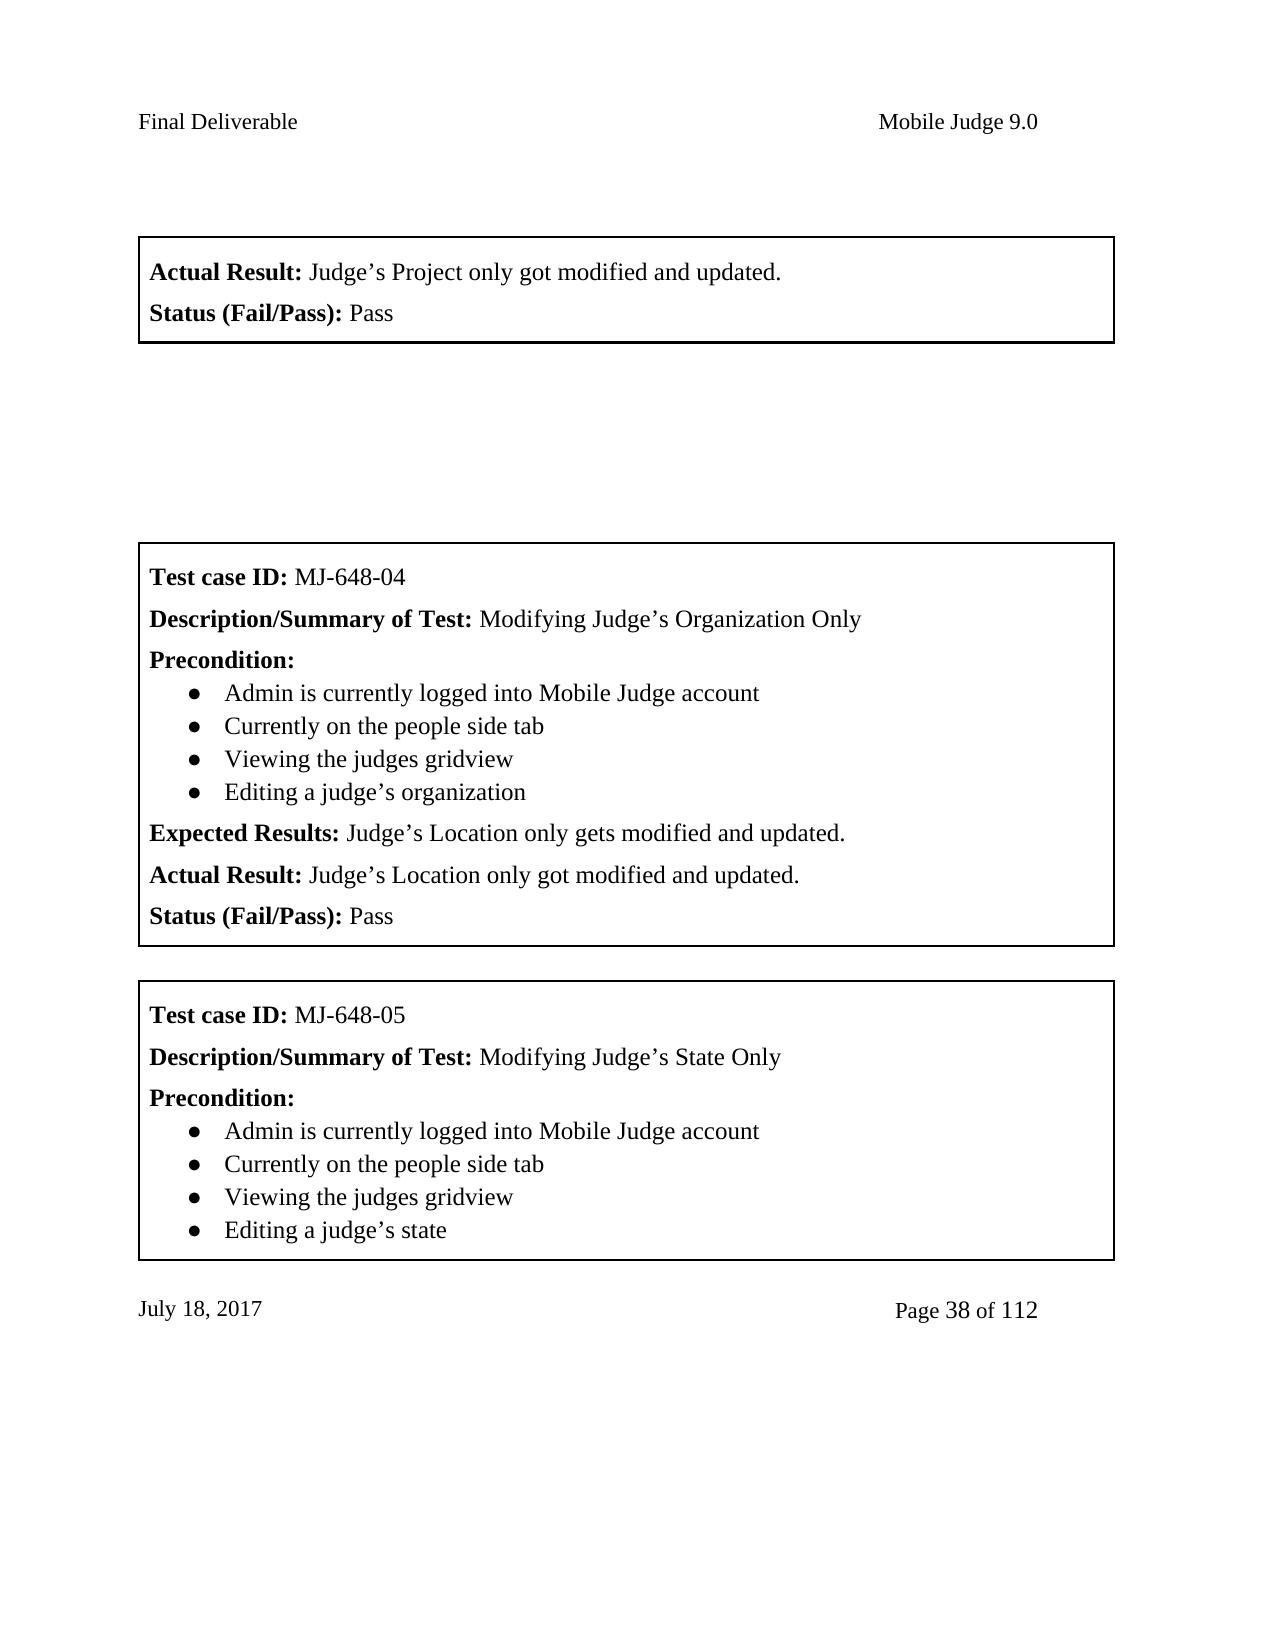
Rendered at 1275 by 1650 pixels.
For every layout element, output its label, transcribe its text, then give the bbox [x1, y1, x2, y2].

table_header Test case ID: MJ-648-04 Description/Summary of Test: Modifying Judge’s Organization Only Precondition: Admin is currently logged into Mobile Judge account Currently on the people side tab Viewing the judges gridview Editing a judge’s organization Expected Results: Judge’s Location only gets modified and updated. Actual Result: Judge’s Location only got modified and updated. Status (Fail/Pass): Pass [140, 544, 1113, 945]
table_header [140, 238, 1113, 341]
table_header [140, 982, 1113, 1259]
